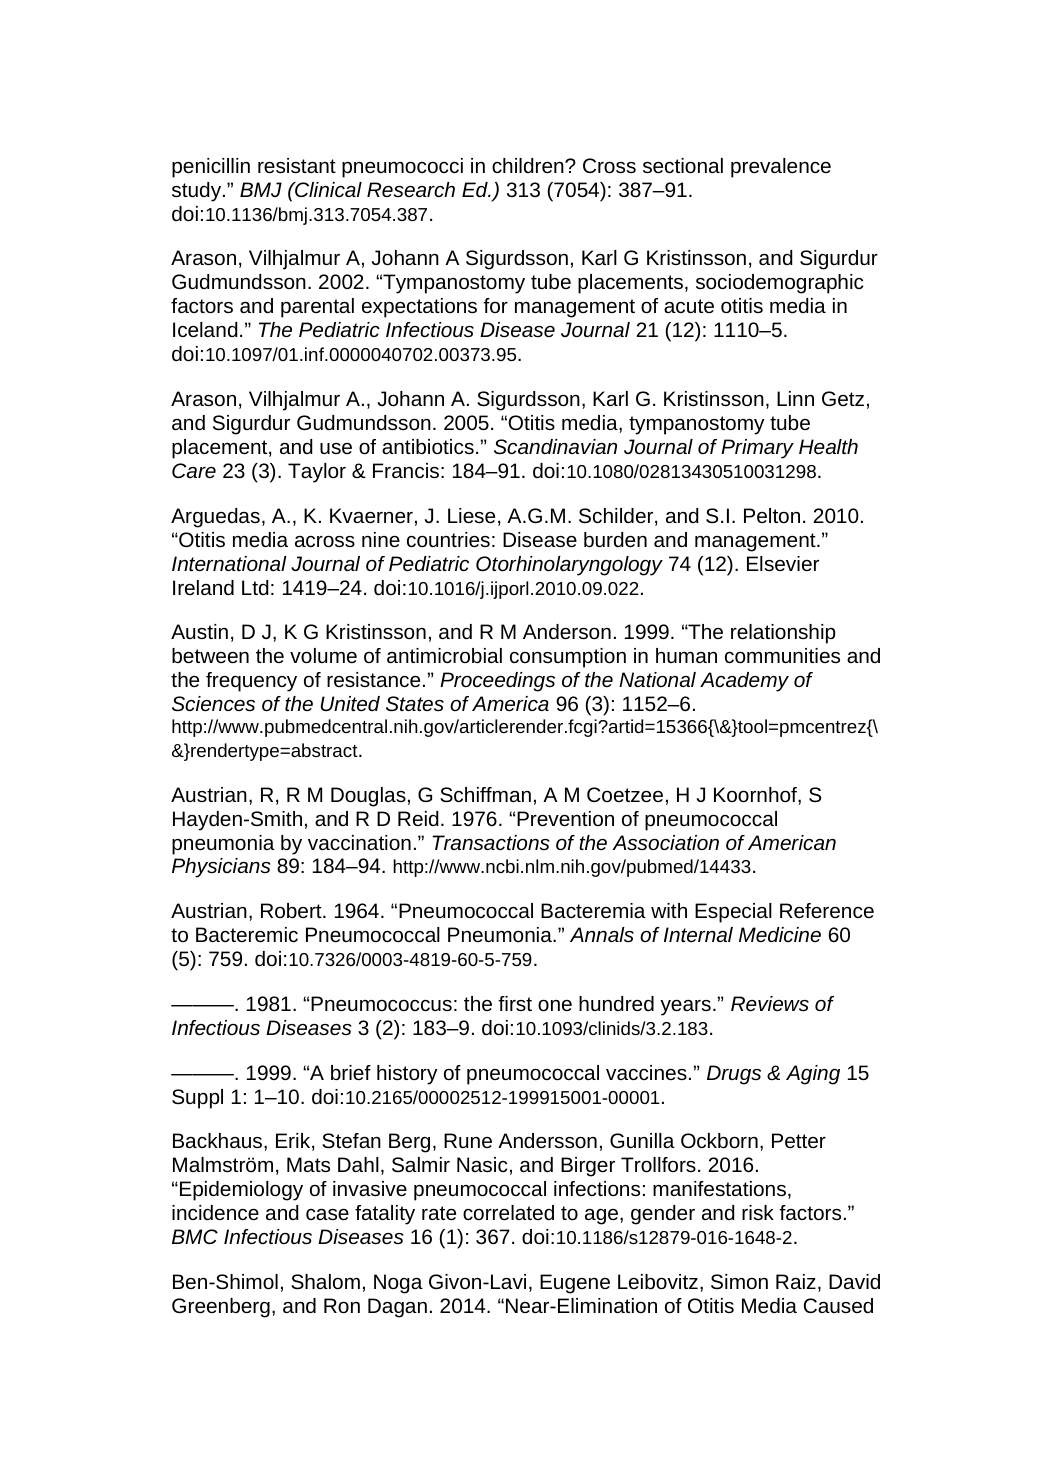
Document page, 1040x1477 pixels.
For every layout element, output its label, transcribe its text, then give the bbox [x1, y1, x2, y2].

text Austrian, Robert. 1964. “Pneumococcal Bacteremia with Especial Reference to Bacteremic Pneumococcal Pneumonia.” Annals of Internal Medicine 60 (5): 759. doi:10.7326/0003-4819-60-5-759. [171, 899, 886, 971]
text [171, 1270, 886, 1318]
text Arason, Vilhjalmur A., Johann A. Sigurdsson, Karl G. Kristinsson, Linn Getz, and Sigurdur Gudmundsson. 2005. “Otitis media, tympanostomy tube placement, and use of antibiotics.” Scandinavian Journal of Primary Health Care 23 (3). Taylor & Francis: 184–91. doi:10.1080/02813430510031298. [171, 387, 886, 483]
text Arason, Vilhjalmur A, Johann A Sigurdsson, Karl G Kristinsson, and Sigurdur Gudmundsson. 2002. “Tympanostomy tube placements, sociodemographic factors and parental expectations for management of acute otitis media in Iceland.” The Pediatric Infectious Disease Journal 21 (12): 1110–5. doi:10.1097/01.inf.0000040702.00373.95. [171, 246, 886, 366]
text Arguedas, A., K. Kvaerner, J. Liese, A.G.M. Schilder, and S.I. Pelton. 2010. “Otitis media across nine countries: Disease burden and management.” International Journal of Pediatric Otorhinolaryngology 74 (12). Elsevier Ireland Ltd: 1419–24. doi:10.1016/j.ijporl.2010.09.022. [171, 503, 886, 599]
text Backhaus, Erik, Stefan Berg, Rune Andersson, Gunilla Ockborn, Petter Malmström, Mats Dahl, Salmir Nasic, and Birger Trollfors. 2016. “Epidemiology of invasive pneumococcal infections: manifestations, incidence and case fatality rate correlated to age, gender and risk factors.” BMC Infectious Diseases 16 (1): 367. doi:10.1186/s12879-016-1648-2. [171, 1129, 886, 1249]
text ———. 1981. “Pneumococcus: the first one hundred years.” Reviews of Infectious Diseases 3 (2): 183–9. doi:10.1093/clinids/3.2.183. [171, 992, 886, 1040]
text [171, 153, 886, 225]
text ———. 1999. “A brief history of pneumococcal vaccines.” Drugs & Aging 15 Suppl 1: 1–10. doi:10.2165/00002512-199915001-00001. [171, 1061, 886, 1108]
text Austin, D J, K G Kristinsson, and R M Anderson. 1999. “The relationship between the volume of antimicrobial consumption in human communities and the frequency of resistance.” Proceedings of the National Academy of Sciences of the United States of America 96 (3): 1152–6. http://www.pubmedcentral.nih.gov/articlerender.fcgi?artid=15366{\&}tool=pmcentrez{\&}rendertype=abstract. [171, 620, 886, 762]
text Austrian, R, R M Douglas, G Schiffman, A M Coetzee, H J Koornhof, S Hayden-Smith, and R D Reid. 1976. “Prevention of pneumococcal pneumonia by vaccination.” Transactions of the Association of American Physicians 89: 184–94. http://www.ncbi.nlm.nih.gov/pubmed/14433. [171, 782, 886, 878]
